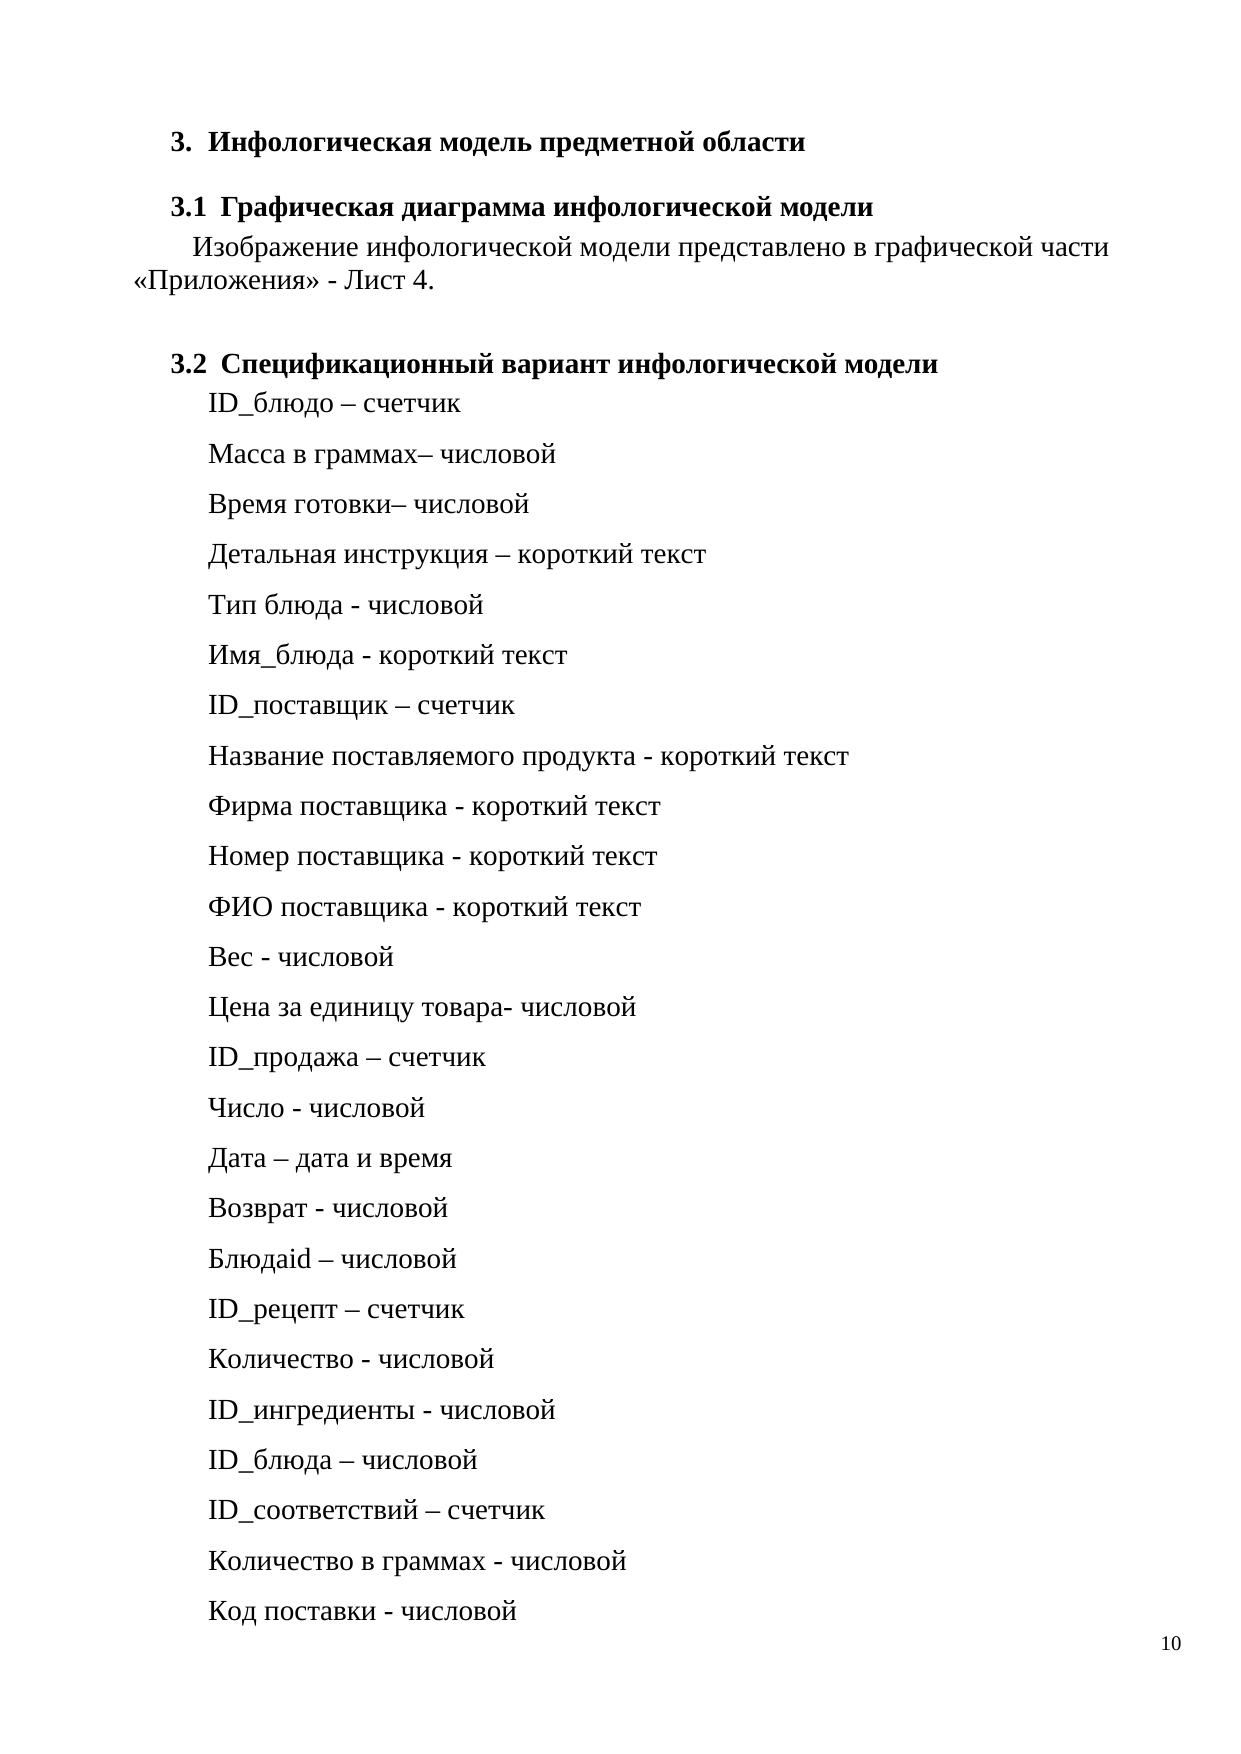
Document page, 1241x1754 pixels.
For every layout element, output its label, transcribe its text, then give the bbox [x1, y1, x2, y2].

list Дата – дата и время [208, 1140, 1181, 1174]
list ID_продажа – счетчик [208, 1039, 1181, 1073]
list Фирма поставщика - короткий текст [208, 788, 1181, 822]
list Возврат - числовой [208, 1191, 1181, 1224]
list Количество - числовой [208, 1341, 1181, 1375]
list Масса в граммах– числовой [208, 436, 1181, 469]
list Номер поставщика - короткий текст [208, 838, 1181, 872]
subtitle Инфологическая модель предметной области [170, 124, 1181, 158]
list Цена за единицу товара- числовой [208, 989, 1181, 1023]
list Тип блюда - числовой [208, 587, 1181, 620]
list ФИО поставщика - короткий текст [208, 889, 1181, 922]
subtitle Спецификационный вариант инфологической модели [170, 346, 1181, 379]
list ID_ингредиенты - числовой [208, 1392, 1181, 1425]
list ID_блюдо – счетчик [208, 386, 1181, 419]
list ID_соответствий – счетчик [208, 1492, 1181, 1526]
list ID_рецепт – счетчик [208, 1291, 1181, 1325]
list Количество в граммах - числовой [208, 1543, 1181, 1576]
list Код поставки - числовой [208, 1593, 1181, 1627]
list ID_блюда – числовой [208, 1442, 1181, 1476]
list Время готовки– числовой [208, 486, 1181, 520]
list Имя_блюда - короткий текст [208, 637, 1181, 671]
list ID_поставщик – счетчик [208, 687, 1181, 721]
subtitle Графическая диаграмма инфологической модели [170, 189, 1181, 222]
list Вес - числовой [208, 939, 1181, 972]
list Число - числовой [208, 1090, 1181, 1123]
list Детальная инструкция – короткий текст [208, 536, 1181, 570]
text Изображение инфологической модели представлено в графической части «Приложения» - Лист 4. [133, 229, 1181, 296]
list Название поставляемого продукта - короткий текст [208, 738, 1181, 771]
list Блюдаid – числовой [208, 1241, 1181, 1274]
